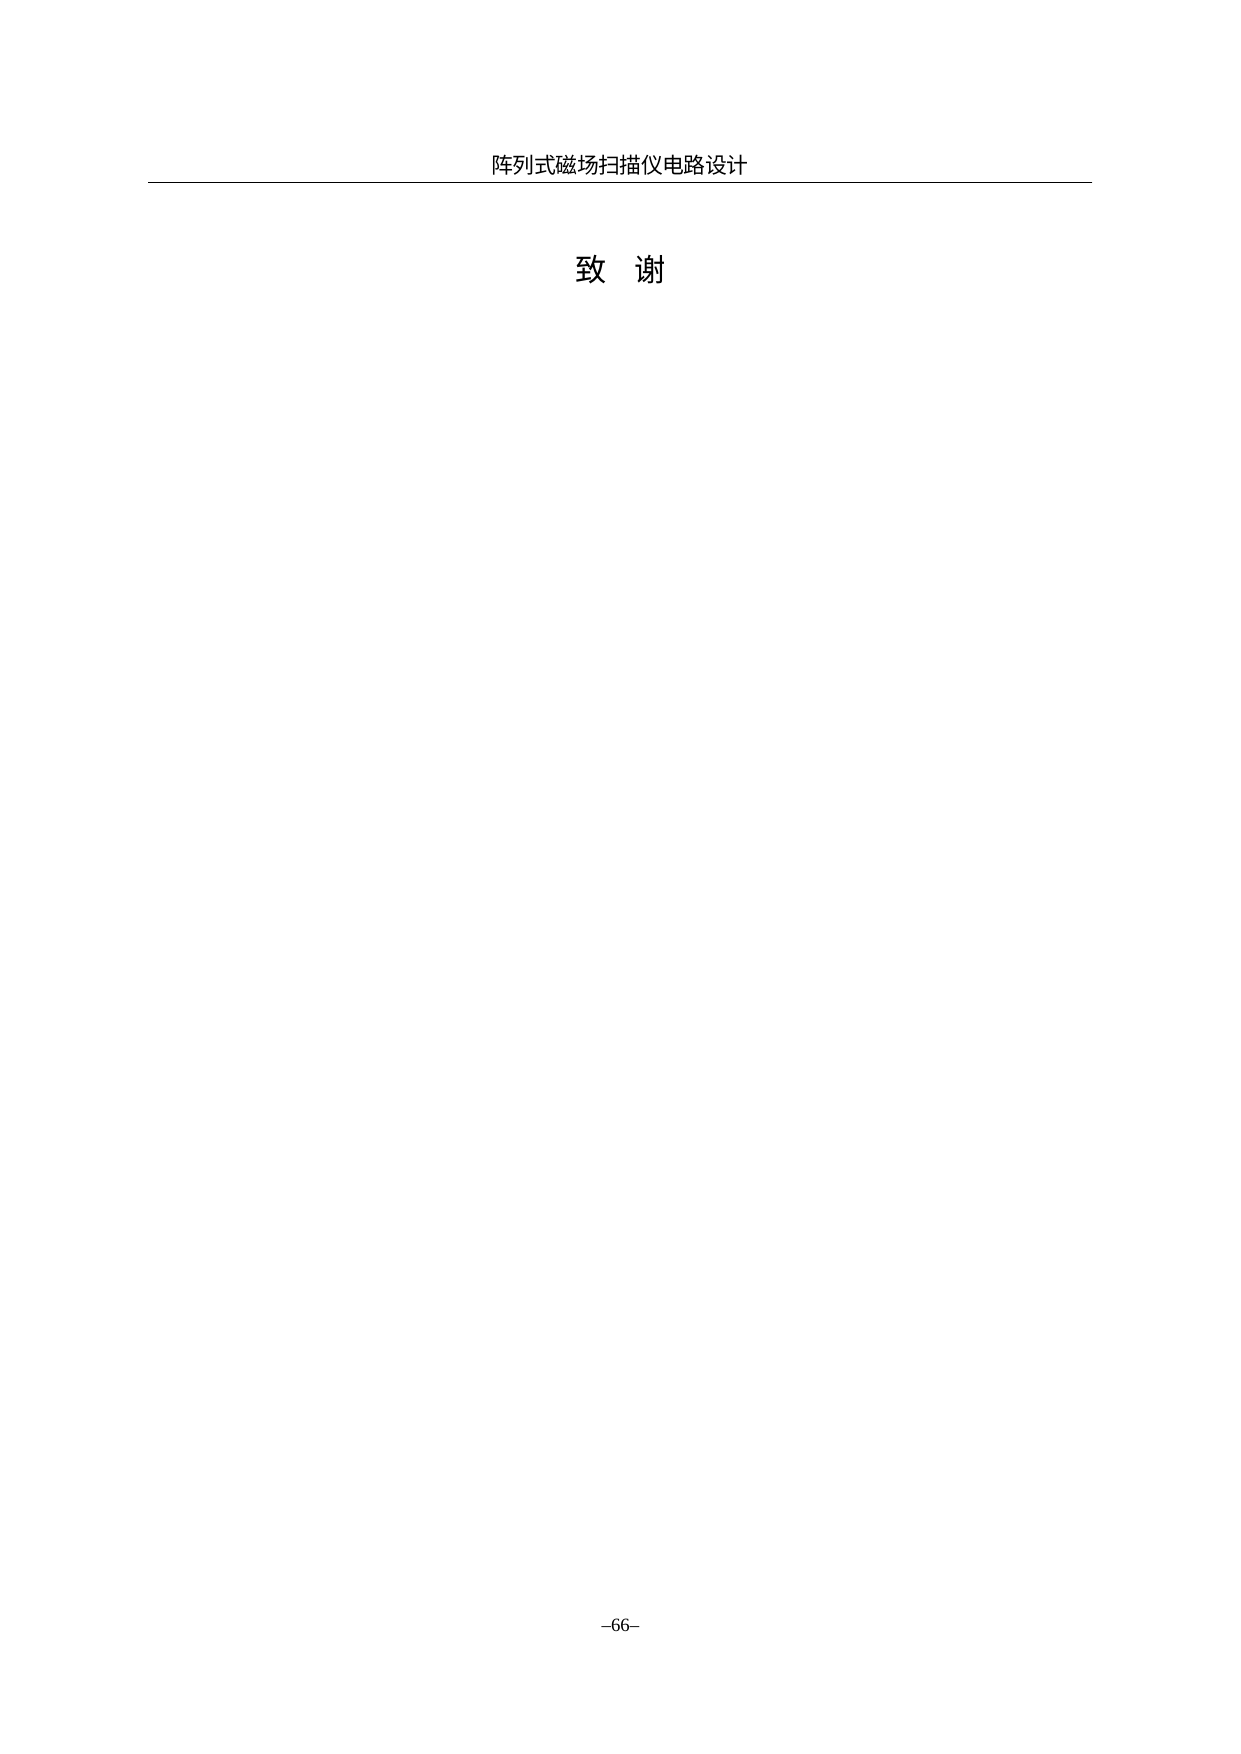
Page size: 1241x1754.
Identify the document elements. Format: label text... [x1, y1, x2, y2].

subtitle 致 谢 [148, 246, 1092, 291]
